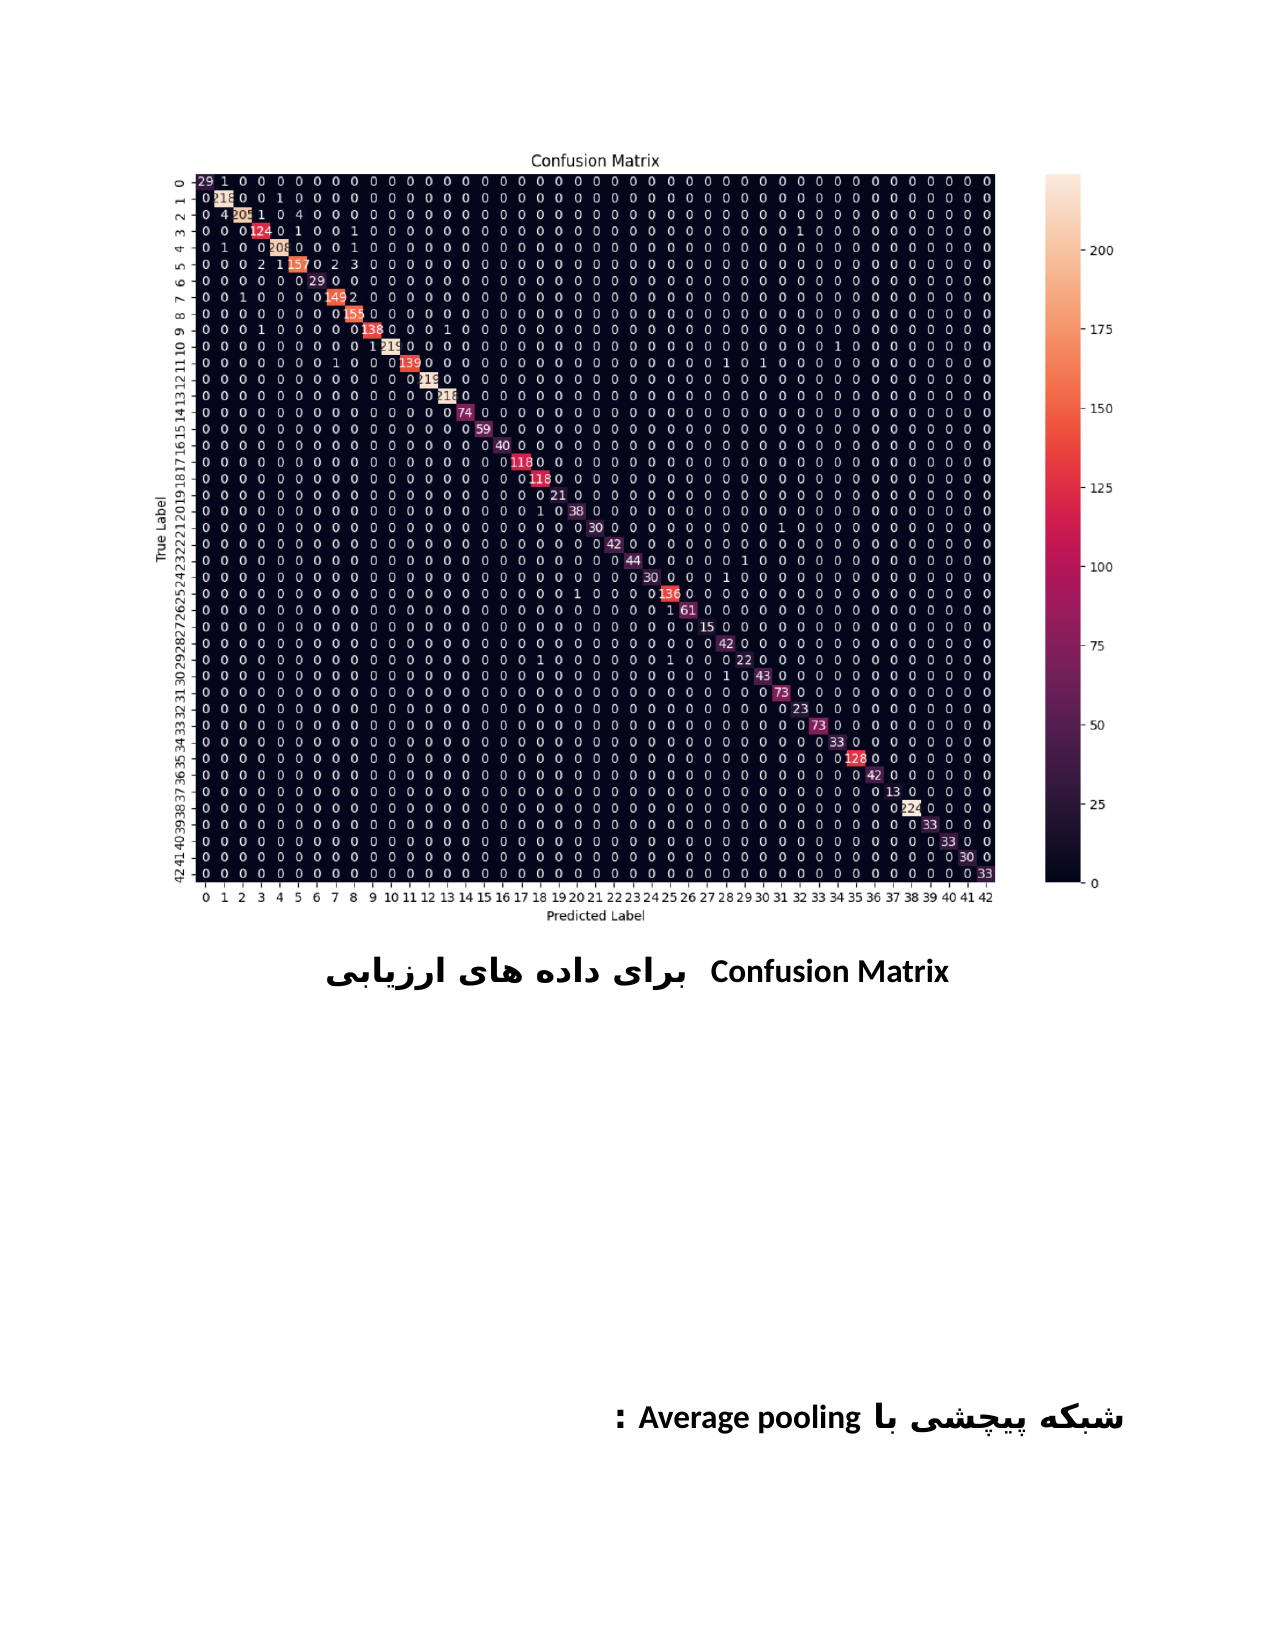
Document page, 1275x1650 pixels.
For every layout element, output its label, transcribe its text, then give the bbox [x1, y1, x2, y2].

text شبکه پیچشی با Average pooling : [150, 1396, 1125, 1437]
text Confusion Matrix برای داده های ارزیابی [150, 950, 1125, 990]
picture [150, 150, 1125, 931]
